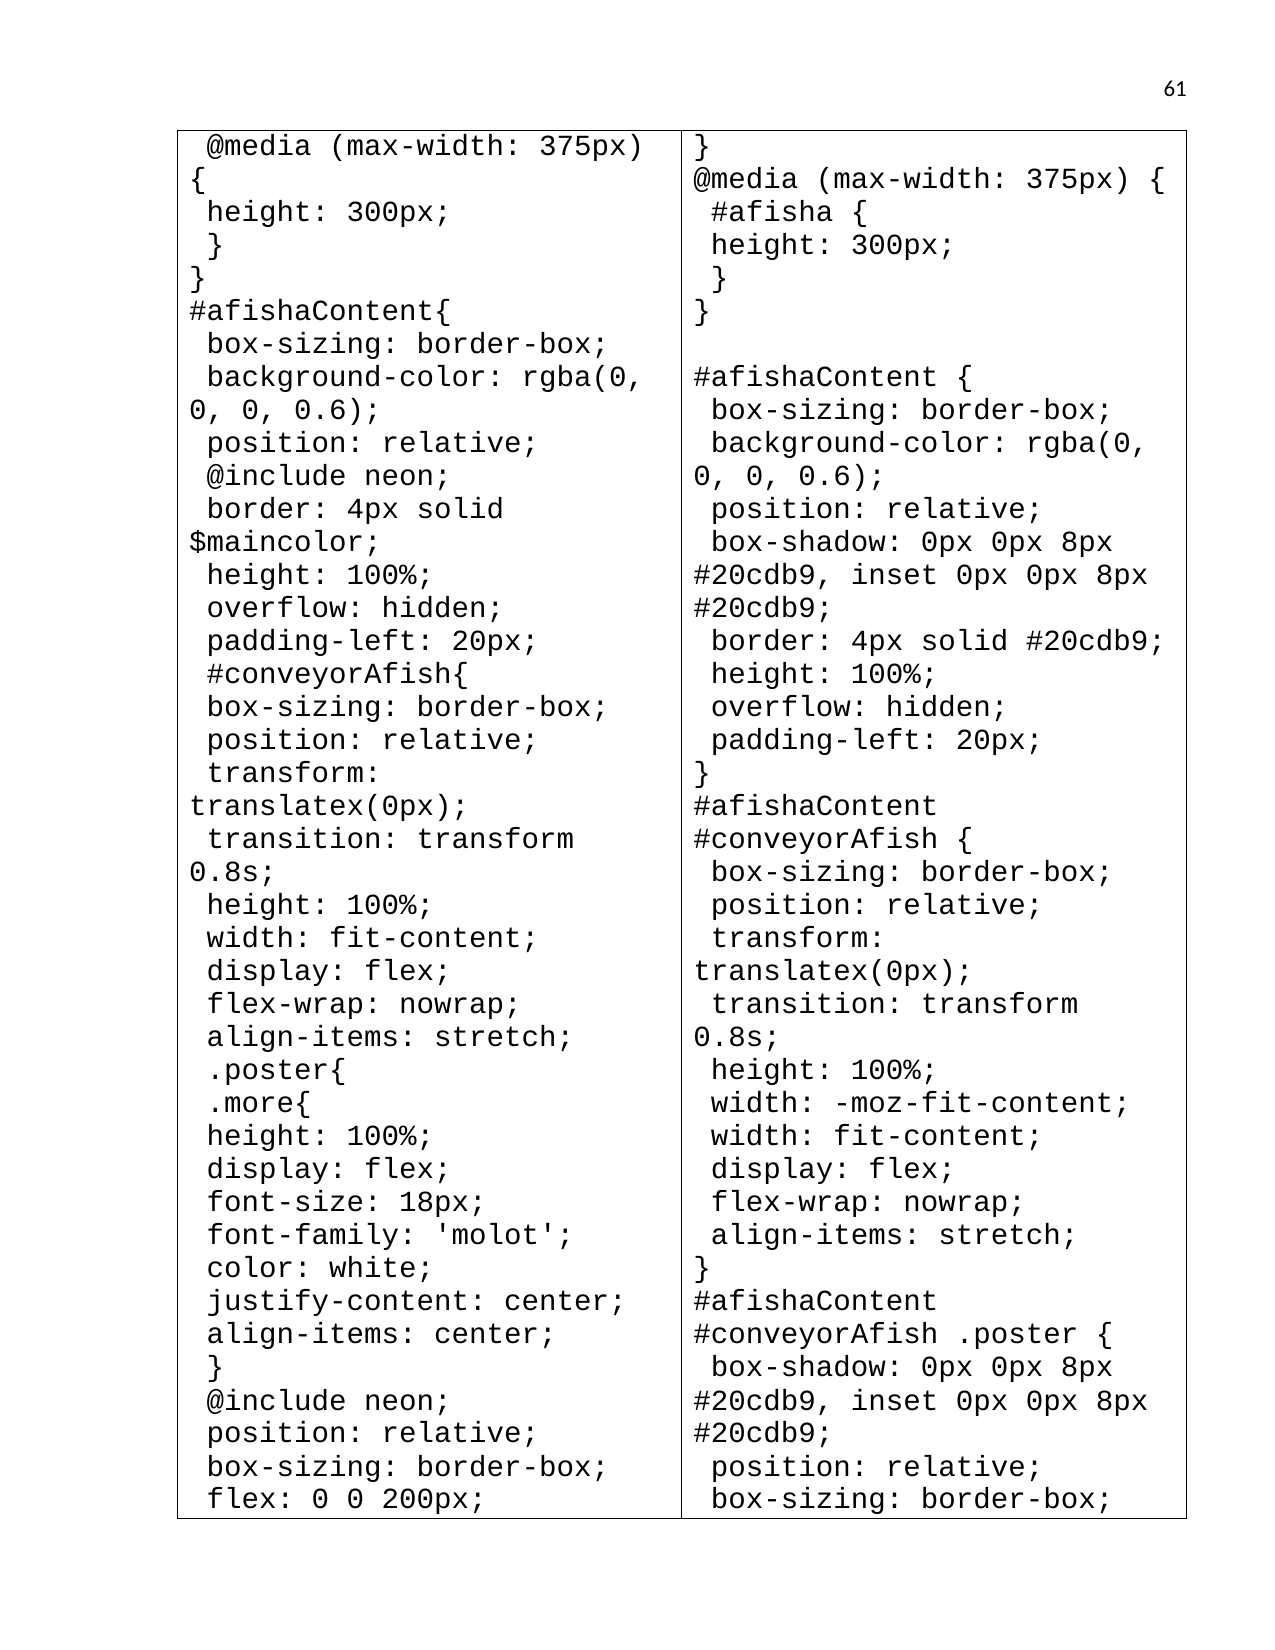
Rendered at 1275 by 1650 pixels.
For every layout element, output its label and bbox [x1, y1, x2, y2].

table_cell [178, 131, 681, 1518]
table_cell [682, 131, 1186, 1518]
